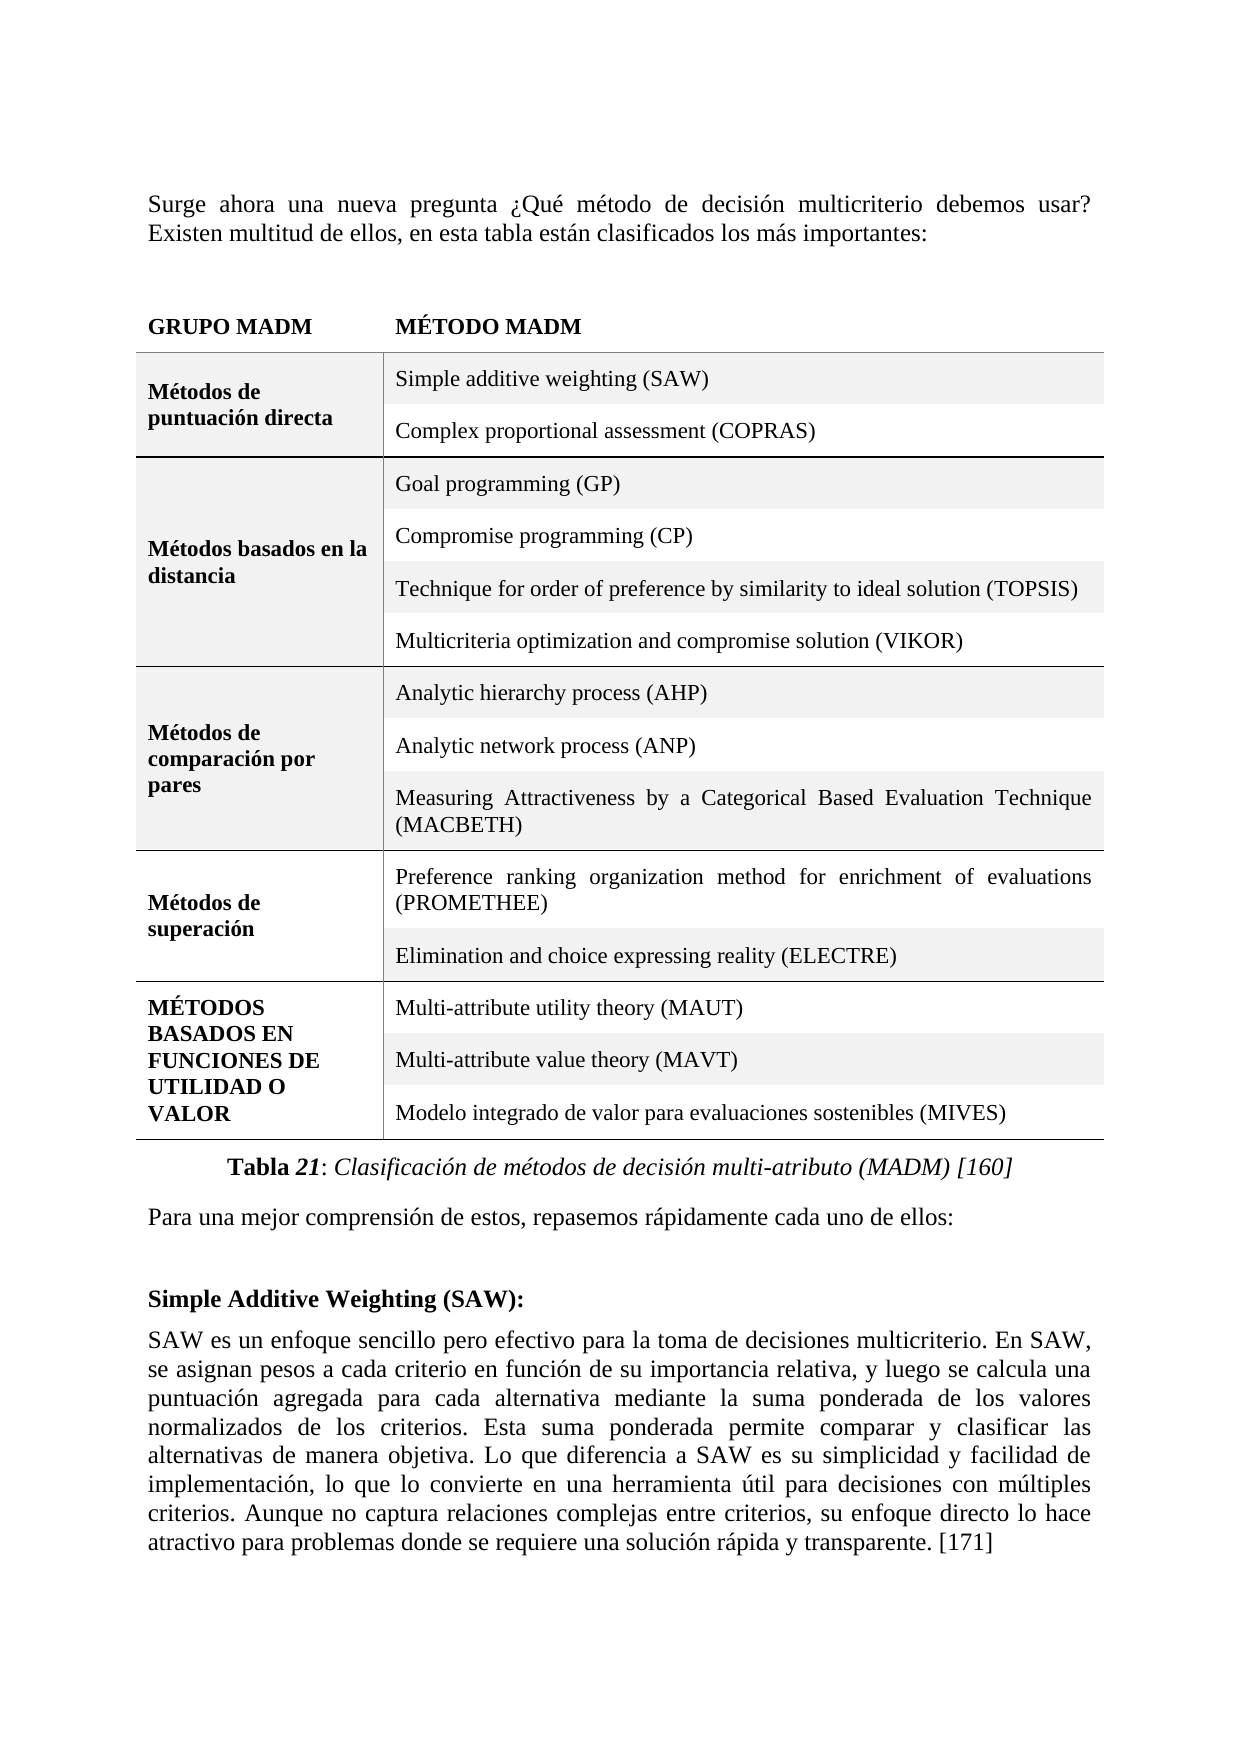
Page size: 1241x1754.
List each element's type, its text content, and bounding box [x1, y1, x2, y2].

table_cell Multi-attribute value theory (MAVT) [384, 1033, 1104, 1085]
text Simple Additive Weighting (SAW): [148, 1284, 1092, 1313]
text Para una mejor comprensión de estos, repasemos rápidamente cada uno de ellos: [148, 1202, 1092, 1230]
table_cell Métodos basados en funciones de utilidad o valor [136, 982, 383, 1138]
table_cell Elimination and choice expressing reality (ELECTRE) [384, 928, 1104, 981]
table_header Método MADM [384, 300, 1104, 352]
table_cell Preference ranking organization method for enrichment of evaluations (PROMETHEE) [384, 851, 1104, 928]
table_cell Measuring Attractiveness by a Categorical Based Evaluation Technique (MACBETH) [384, 771, 1104, 849]
table_cell Technique for order of preference by similarity to ideal solution (TOPSIS) [384, 561, 1104, 613]
table_cell Multicriteria optimization and compromise solution (VIKOR) [384, 614, 1104, 666]
table_cell Complex proportional assessment (COPRAS) [384, 404, 1104, 456]
text Tabla 21: Clasificación de métodos de decisión multi-atributo (MADM) [160] [148, 1152, 1092, 1181]
table_cell Goal programming (GP) [384, 458, 1104, 509]
table_header Grupo MADM [136, 300, 384, 352]
table_cell Multi-attribute utility theory (MAUT) [384, 982, 1104, 1033]
table_cell Métodos de puntuación directa [136, 353, 383, 456]
table_cell Simple additive weighting (SAW) [384, 353, 1104, 404]
text SAW es un enfoque sencillo pero efectivo para la toma de decisiones multicriterio. En SAW, se asignan pesos a cada criterio en función de su importancia relativa, y luego se calcula una puntuación agregada para cada alternativa mediante la suma ponderada de los valores normalizados de los criterios. Esta suma ponderada permite comparar y clasificar las alternativas de manera objetiva. Lo que diferencia a SAW es su simplicidad y facilidad de implementación, lo que lo convierte en una herramienta útil para decisiones con múltiples criterios. Aunque no captura relaciones complejas entre criterios, su enfoque directo lo hace atractivo para problemas donde se requiere una solución rápida y transparente. [171] [148, 1325, 1092, 1555]
table_cell Métodos de superación [136, 851, 383, 981]
table_cell Métodos de comparación por pares [136, 667, 383, 849]
table_cell Compromise programming (CP) [384, 509, 1104, 561]
text Surge ahora una nueva pregunta ¿Qué método de decisión multicriterio debemos usar? Existen multitud de ellos, en esta tabla están clasificados los más importantes: [148, 189, 1092, 246]
table_cell Analytic hierarchy process (AHP) [384, 667, 1104, 718]
table_cell Métodos basados en la distancia [136, 458, 383, 666]
table_cell Analytic network process (ANP) [384, 718, 1104, 771]
table_cell Modelo integrado de valor para evaluaciones sostenibles (MIVES) [384, 1085, 1104, 1138]
